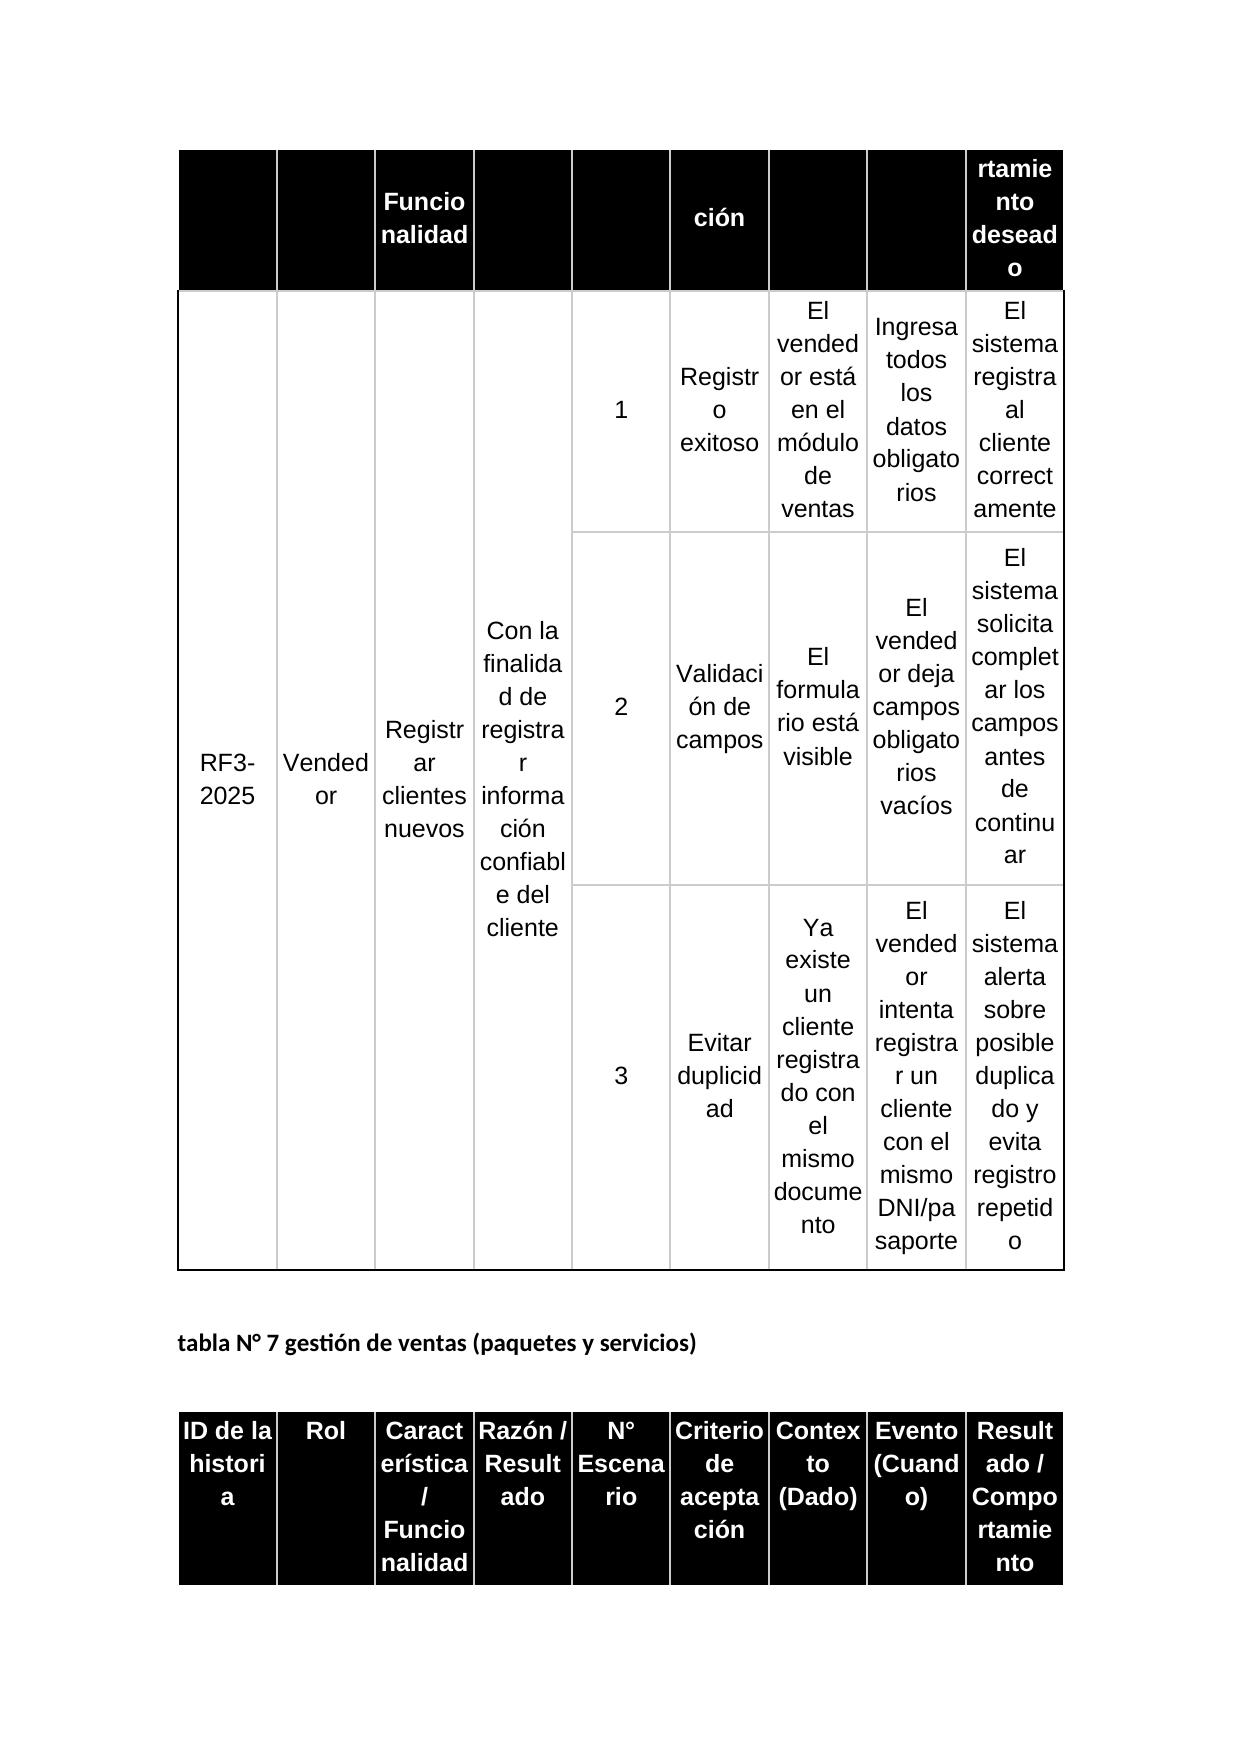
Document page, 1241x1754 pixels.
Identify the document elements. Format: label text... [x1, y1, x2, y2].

subtitle tabla N° 7 gestión de ventas (paquetes y servicios) [177, 1327, 1063, 1358]
